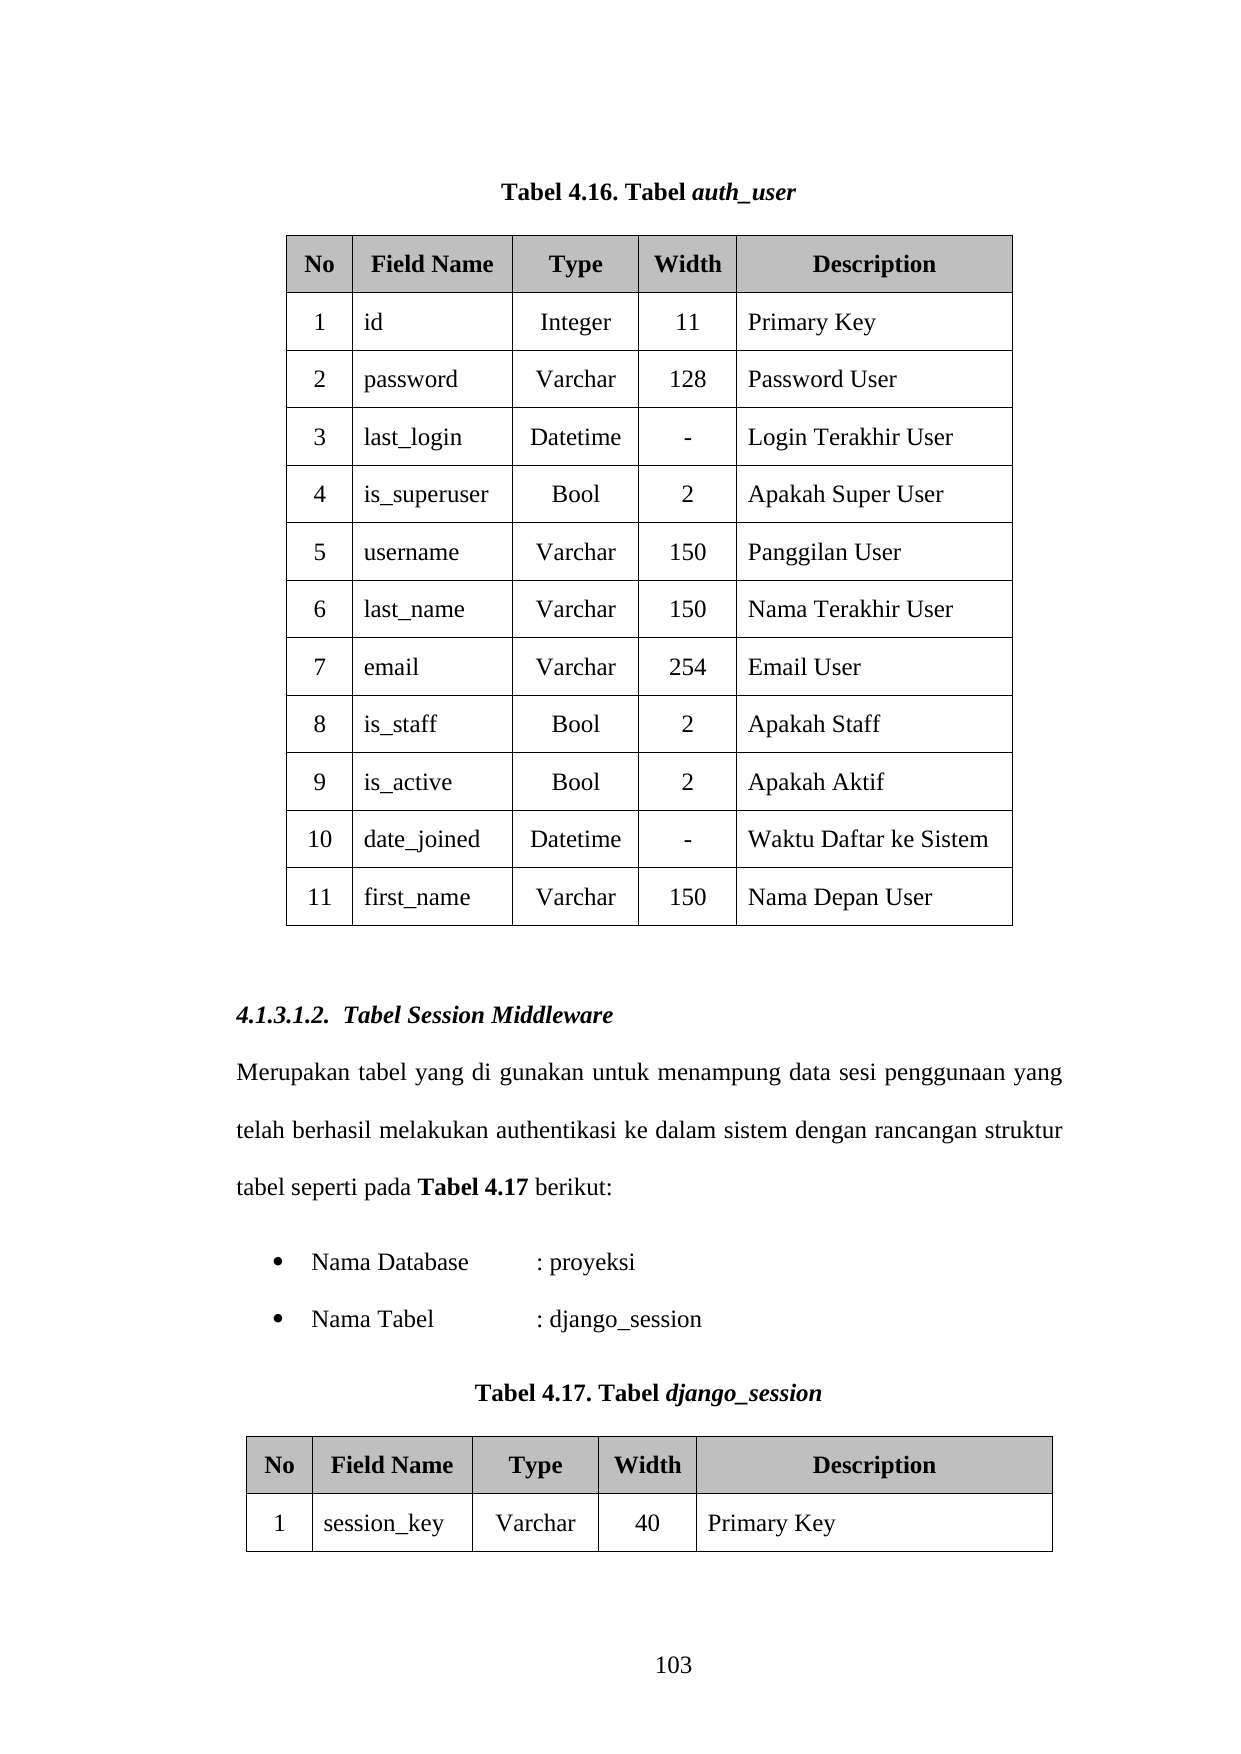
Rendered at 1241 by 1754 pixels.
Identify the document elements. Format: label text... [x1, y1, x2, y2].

table_cell Integer [513, 293, 638, 350]
table_cell Panggilan User [737, 523, 1012, 580]
table_header Field Name [353, 236, 512, 292]
table_cell Apakah Aktif [737, 753, 1012, 810]
table_header No [287, 236, 352, 292]
table_cell Waktu Daftar ke Sistem [737, 811, 1012, 867]
table_cell last_login [353, 408, 512, 465]
table_cell username [353, 523, 512, 580]
table_cell Nama Depan User [737, 868, 1012, 925]
table_cell 7 [287, 638, 352, 695]
table_header Description [737, 236, 1012, 292]
table_cell id [353, 293, 512, 350]
table_cell last_name [353, 581, 512, 637]
table_cell 3 [287, 408, 352, 465]
table_cell is_active [353, 753, 512, 810]
table_cell - [639, 811, 736, 867]
table_cell Varchar [513, 351, 638, 407]
table_cell 1 [287, 293, 352, 350]
table_cell 2 [639, 696, 736, 752]
table_cell 8 [287, 696, 352, 752]
table_cell Bool [513, 753, 638, 810]
table_cell Bool [513, 696, 638, 752]
table_cell 2 [639, 466, 736, 522]
table_cell Nama Terakhir User [737, 581, 1012, 637]
table_header Type [513, 236, 638, 292]
table_cell is_staff [353, 696, 512, 752]
table_cell 6 [287, 581, 352, 637]
table_cell Apakah Staff [737, 696, 1012, 752]
table_cell 11 [287, 868, 352, 925]
table_cell 1 [247, 1494, 312, 1551]
list Nama Tabel : django_session [274, 1304, 1063, 1333]
table_cell date_joined [353, 811, 512, 867]
table_header Width [639, 236, 736, 292]
table_cell 10 [287, 811, 352, 867]
table_cell Varchar [513, 638, 638, 695]
table_cell password [353, 351, 512, 407]
table_cell 5 [287, 523, 352, 580]
table_cell Varchar [513, 868, 638, 925]
table_header Field Name [313, 1437, 472, 1493]
table_cell Primary Key [737, 293, 1012, 350]
table_cell 150 [639, 581, 736, 637]
table_header Width [599, 1437, 696, 1493]
table_cell Bool [513, 466, 638, 522]
table_cell Datetime [513, 408, 638, 465]
table_cell email [353, 638, 512, 695]
table_header No [247, 1437, 312, 1493]
table_cell Apakah Super User [737, 466, 1012, 522]
table_header Description [697, 1437, 1052, 1493]
table_cell - [639, 408, 736, 465]
table_cell Login Terakhir User [737, 408, 1012, 465]
table_cell 2 [287, 351, 352, 407]
table_cell is_superuser [353, 466, 512, 522]
table_cell 150 [639, 523, 736, 580]
table_cell 128 [639, 351, 736, 407]
table_cell first_name [353, 868, 512, 925]
table_cell 40 [599, 1494, 696, 1551]
table_cell Datetime [513, 811, 638, 867]
table_cell 150 [639, 868, 736, 925]
table_cell 11 [639, 293, 736, 350]
table_cell Varchar [513, 581, 638, 637]
table_cell Password User [737, 351, 1012, 407]
table_cell 9 [287, 753, 352, 810]
list Nama Database : proyeksi [274, 1247, 1063, 1275]
table_cell Primary Key [697, 1494, 1052, 1551]
table_cell 4 [287, 466, 352, 522]
table_cell Varchar [473, 1494, 598, 1551]
table_cell 254 [639, 638, 736, 695]
table_cell Varchar [513, 523, 638, 580]
table_cell 2 [639, 753, 736, 810]
table_header Type [473, 1437, 598, 1493]
table_cell Email User [737, 638, 1012, 695]
subtitle Tabel Session Middleware [236, 1000, 1063, 1029]
table_cell session_key [313, 1494, 472, 1551]
